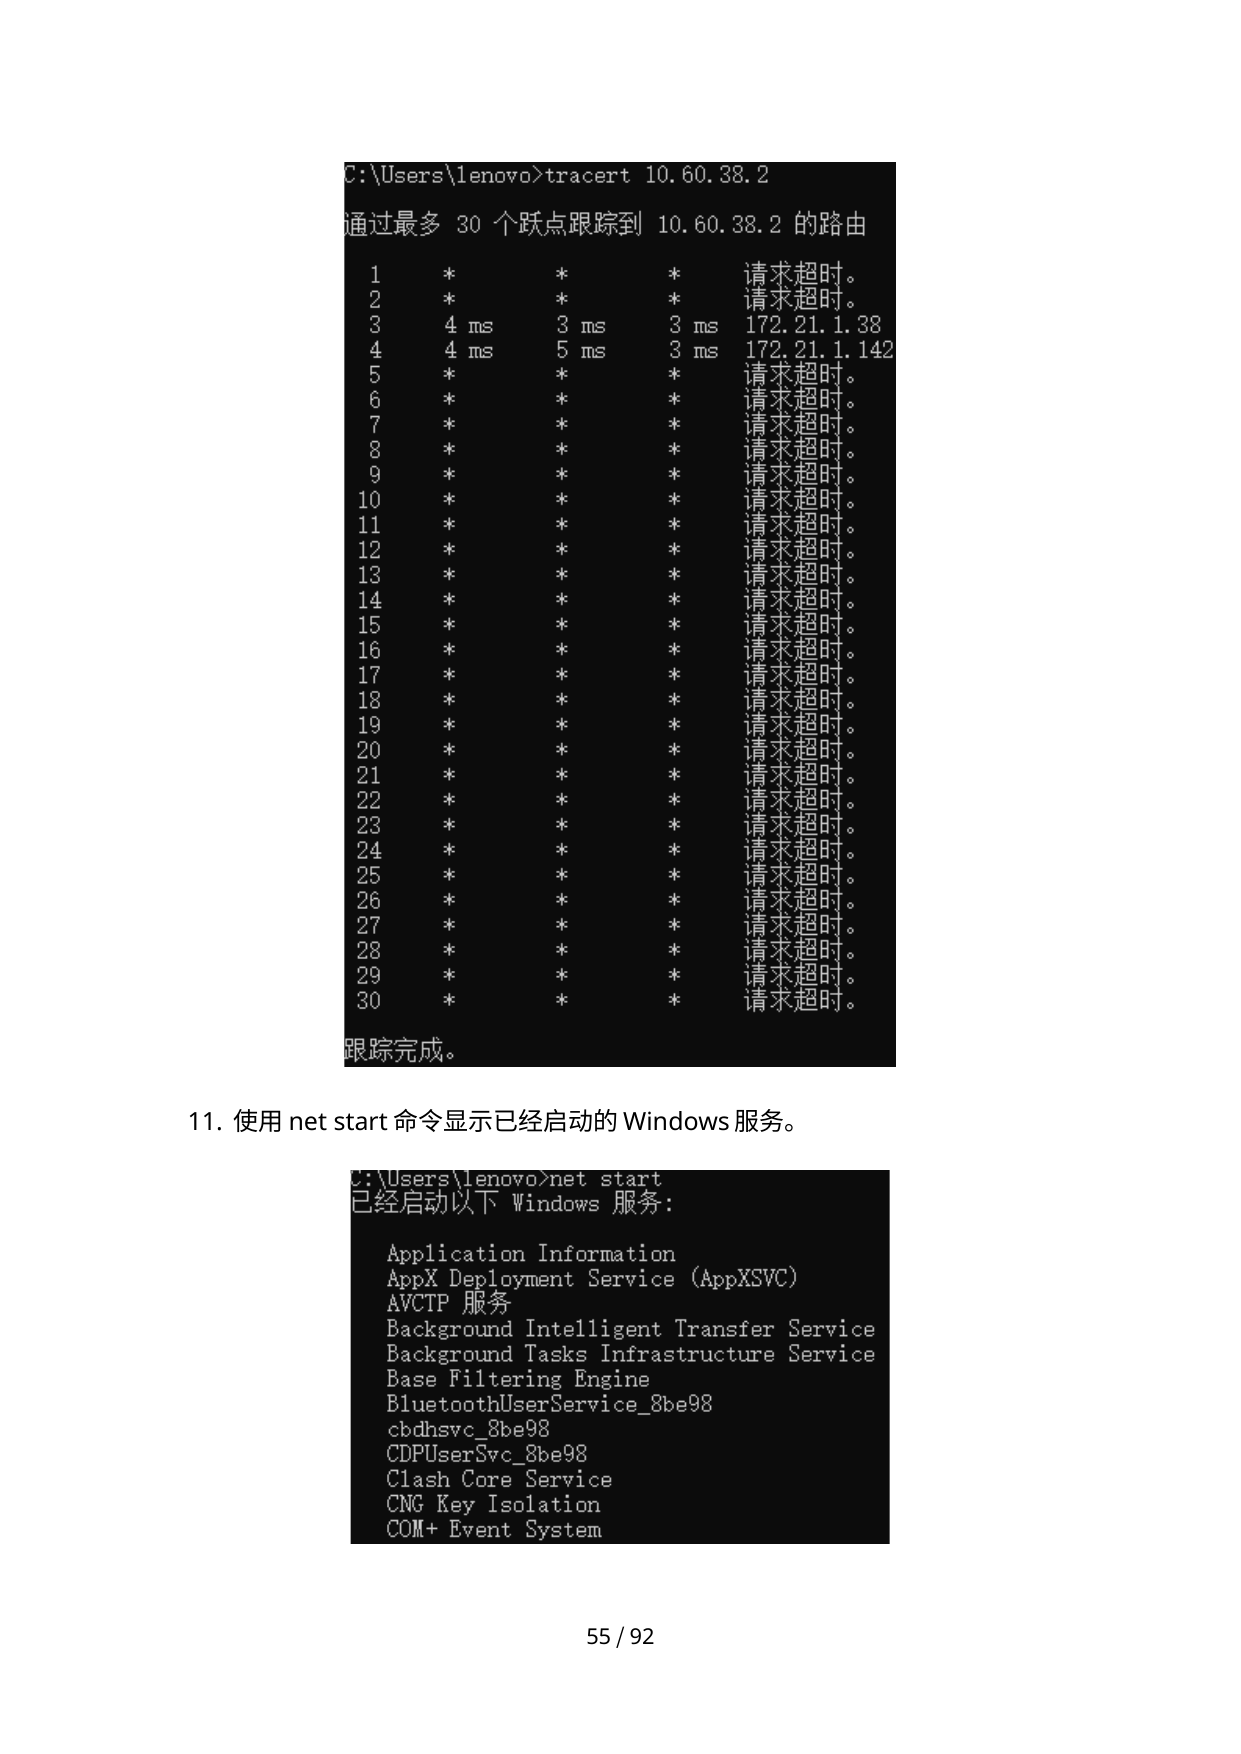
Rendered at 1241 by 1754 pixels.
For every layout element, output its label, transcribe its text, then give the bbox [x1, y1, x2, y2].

picture [350, 1170, 890, 1544]
list 使用net start命令显示已经启动的Windows服务。 [187, 1087, 1053, 1152]
picture [344, 162, 896, 1067]
